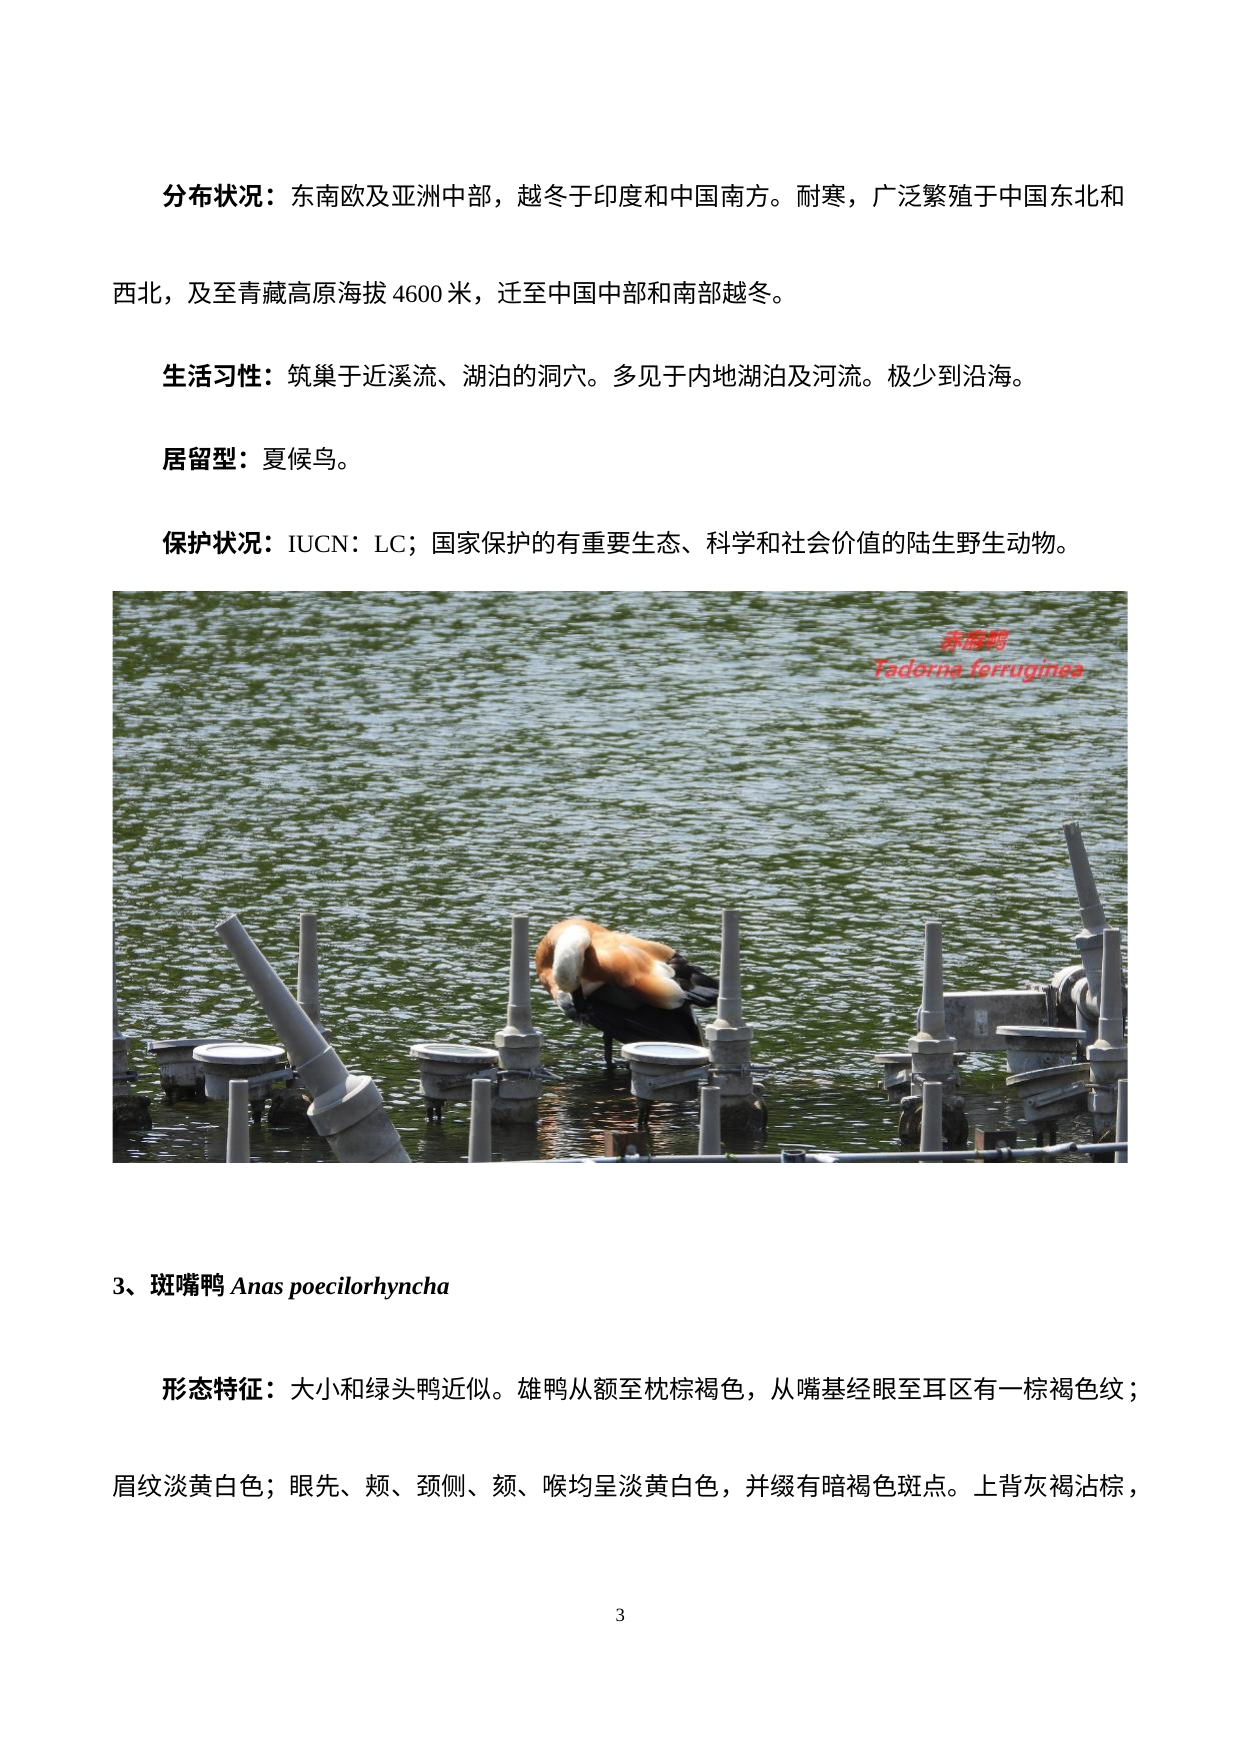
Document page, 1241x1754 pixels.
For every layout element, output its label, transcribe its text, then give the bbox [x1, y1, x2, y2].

text 居留型：夏候鸟。 [112, 426, 1128, 491]
text 保护状况：IUCN：LC；国家保护的有重要生态、科学和社会价值的陆生野生动物。 [112, 509, 1128, 574]
picture [112, 591, 1128, 1163]
text 分布状况：东南欧及亚洲中部，越冬于印度和中国南方。耐寒，广泛繁殖于中国东北和西北，及至青藏高原海拔4600米，迁至中国中部和南部越冬。 [112, 162, 1128, 324]
text 生活习性：筑巢于近溪流、湖泊的洞穴。多见于内地湖泊及河流。极少到沿海。 [112, 342, 1128, 407]
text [112, 1355, 1128, 1517]
subtitle 3、斑嘴鸭 Anas poecilorhyncha [112, 1251, 1128, 1316]
